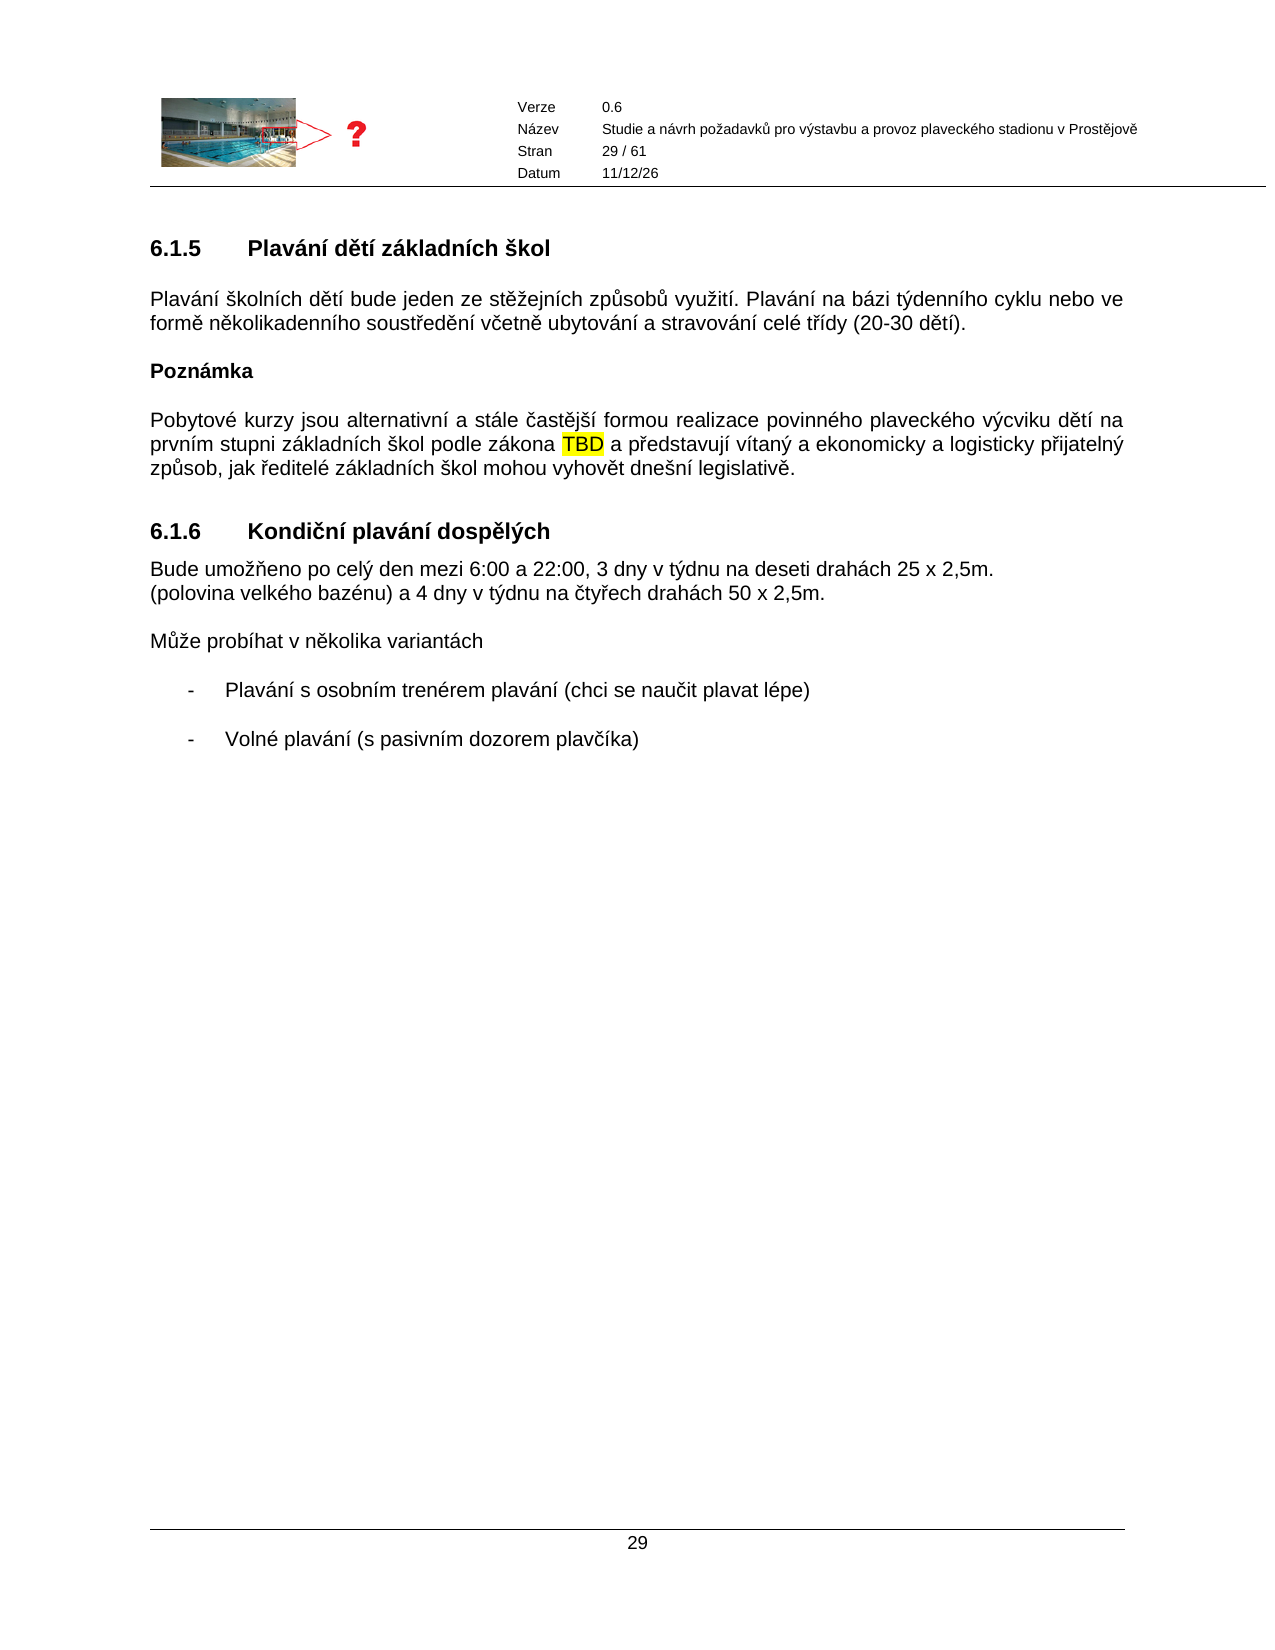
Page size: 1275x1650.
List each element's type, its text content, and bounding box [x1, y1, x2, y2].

list Volné plavání (s pasivním dozorem plavčíka) [187, 727, 1125, 751]
subtitle Plavání dětí základních škol [150, 235, 1125, 261]
text Poznámka [150, 359, 1125, 383]
text Pobytové kurzy jsou alternativní a stále častější formou realizace povinného plaveckého výcviku dětí na prvním stupni základních škol podle zákona TBD a představují vítaný a ekonomicky a logisticky přijatelný způsob, jak ředitelé základních škol mohou vyhovět dnešní legislativě. [150, 408, 1125, 480]
text Plavání školních dětí bude jeden ze stěžejních způsobů využití. Plavání na bázi týdenního cyklu nebo ve formě několikadenního soustředění včetně ubytování a stravování celé třídy (20-30 dětí). [150, 286, 1125, 334]
text Může probíhat v několika variantách [150, 629, 1125, 653]
subtitle Kondiční plavání dospělých [150, 518, 1125, 544]
picture [161, 98, 416, 167]
list Plavání s osobním trenérem plavání (chci se naučit plavat lépe) [187, 678, 1125, 702]
text Bude umožňeno po celý den mezi 6:00 a 22:00, 3 dny v týdnu na deseti drahách 25 x 2,5m. (polovina velkého bazénu) a 4 dny v týdnu na čtyřech drahách 50 x 2,5m. [150, 556, 1125, 604]
